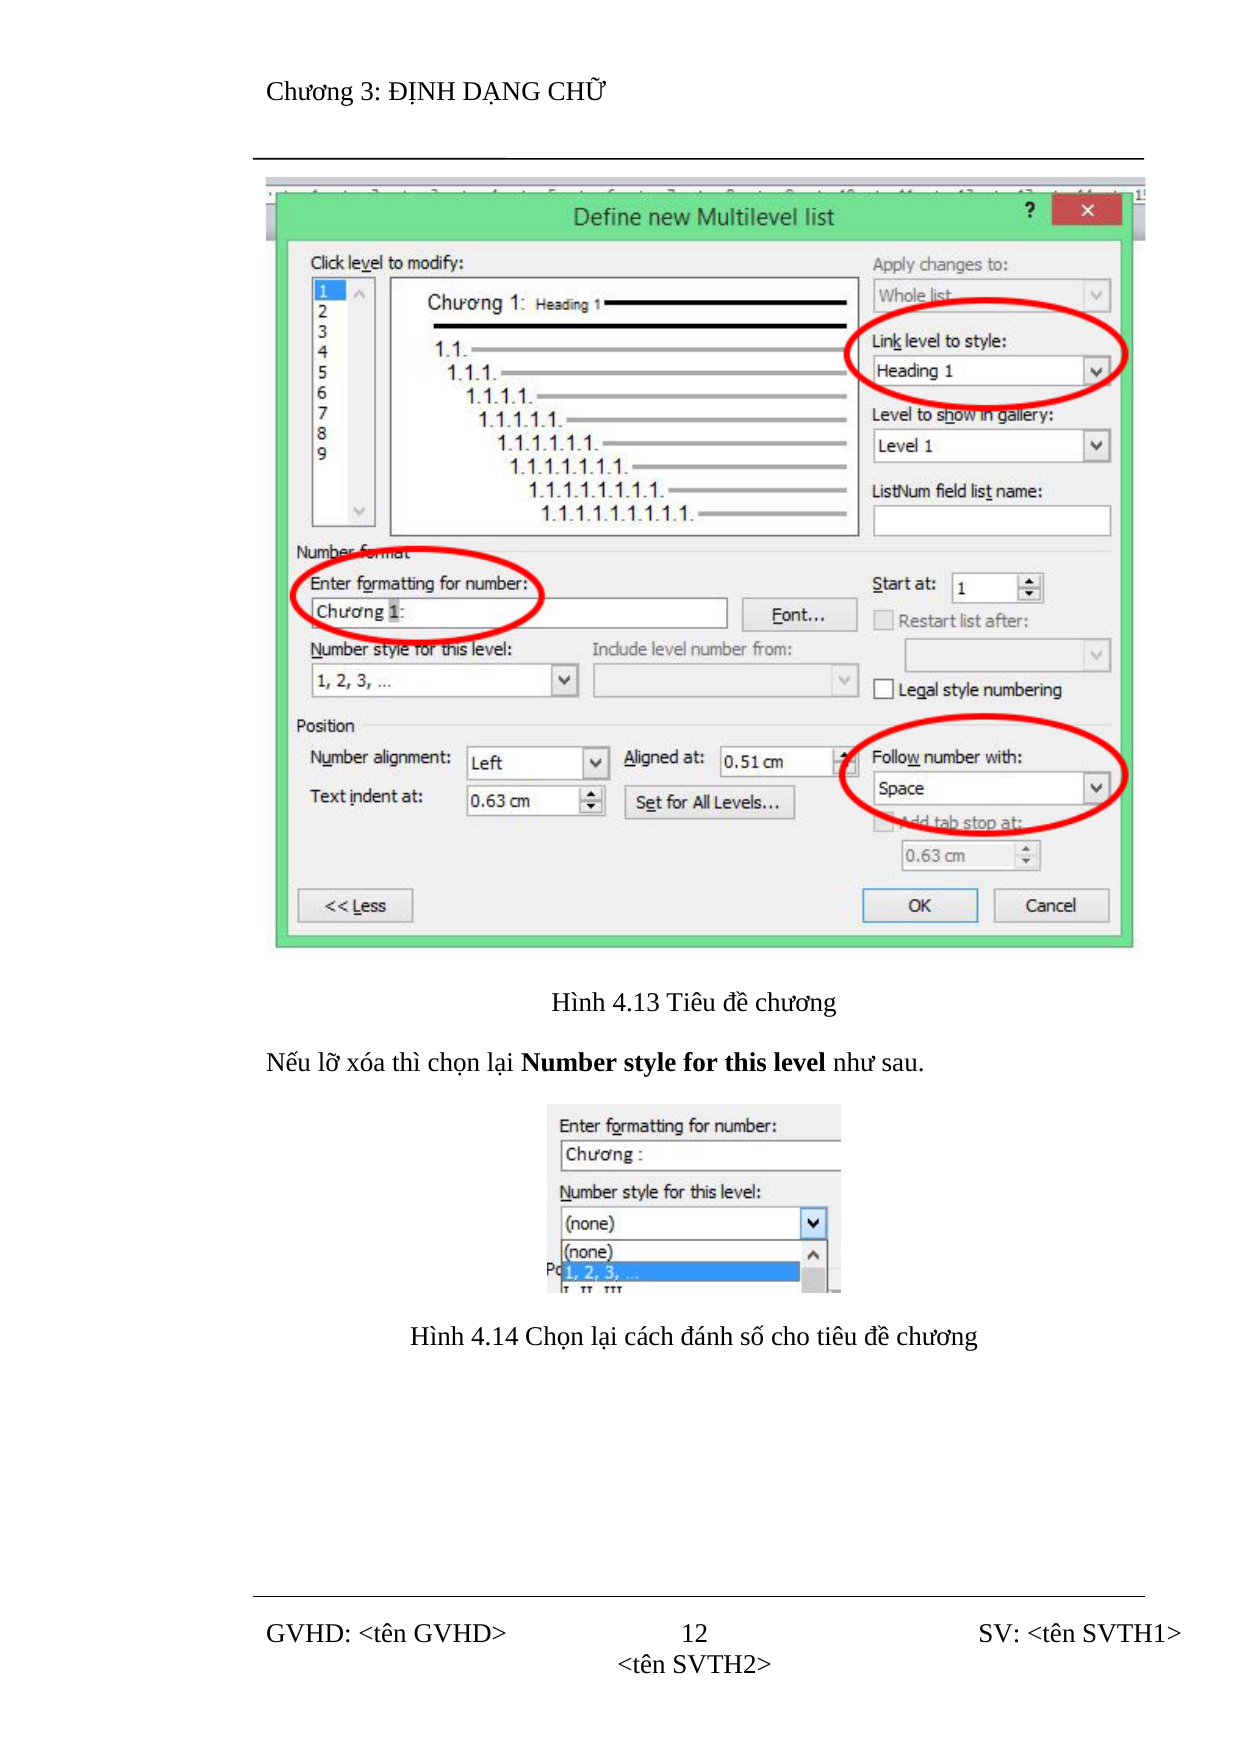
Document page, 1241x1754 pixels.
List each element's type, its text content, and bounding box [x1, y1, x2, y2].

picture [547, 1104, 841, 1293]
picture [265, 177, 1146, 959]
text Nếu lỡ xóa thì chọn lại Number style for this level như sau. [207, 1046, 1122, 1077]
